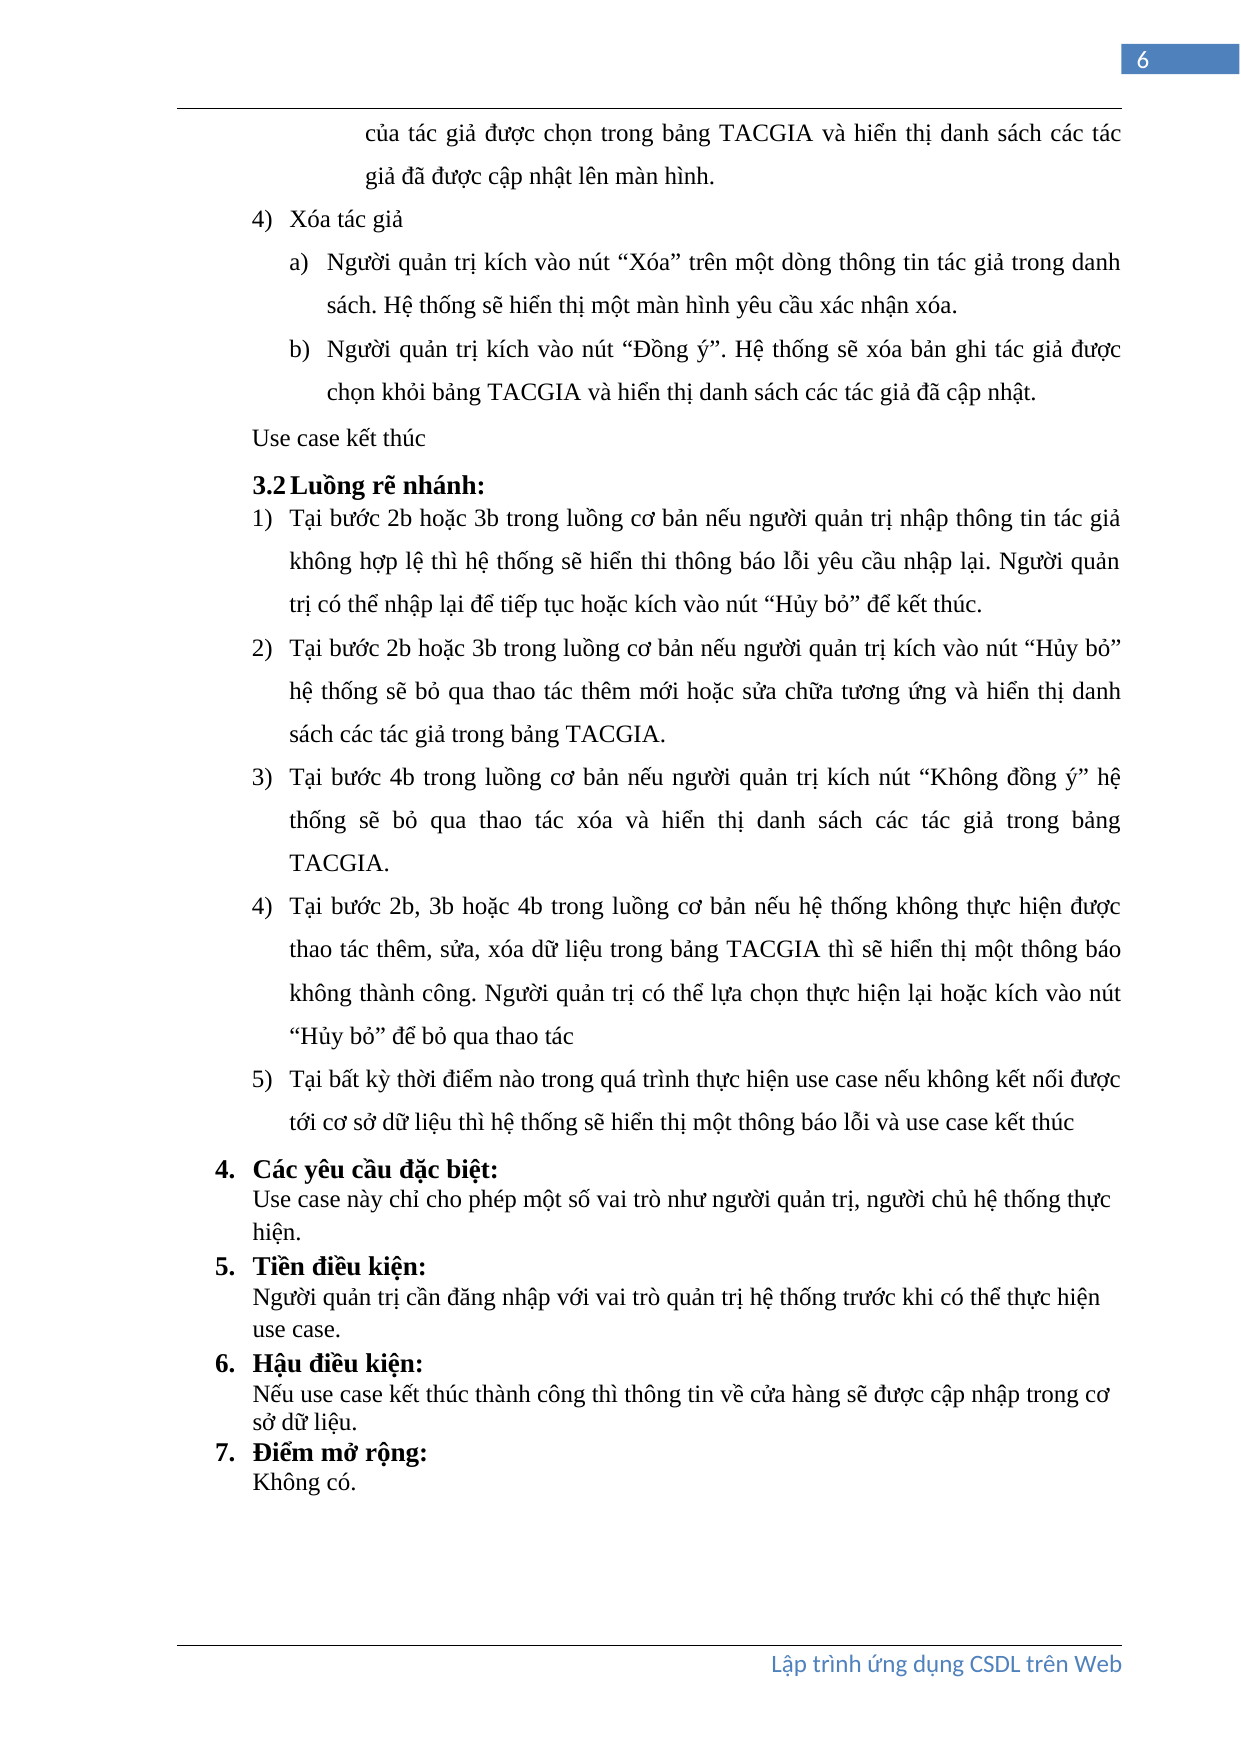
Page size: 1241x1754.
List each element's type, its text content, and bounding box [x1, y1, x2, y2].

text Use case này chỉ cho phép một số vai trò như người quản trị, người chủ hệ thống thực hiện. [252, 1184, 1122, 1246]
list Tại bất kỳ thời điểm nào trong quá trình thực hiện use case nếu không kết nối được tới cơ sở dữ liệu thì hệ thống sẽ hiển thị một thông báo lỗi và use case kết thúc [252, 1064, 1122, 1136]
list Xóa tác giả [252, 204, 1122, 233]
text Use case kết thúc [177, 423, 1122, 452]
list Hậu điều kiện: [215, 1348, 1122, 1379]
list Luồng rẽ nhánh: [252, 469, 1122, 500]
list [327, 118, 1122, 190]
list Tại bước 2b, 3b hoặc 4b trong luồng cơ bản nếu hệ thống không thực hiện được thao tác thêm, sửa, xóa dữ liệu trong bảng TACGIA thì sẽ hiển thị một thông báo không thành công. Người quản trị có thể lựa chọn thực hiện lại hoặc kích vào nút “Hủy bỏ” để bỏ qua thao tác [252, 891, 1122, 1049]
list Tại bước 2b hoặc 3b trong luồng cơ bản nếu người quản trị nhập thông tin tác giả không hợp lệ thì hệ thống sẽ hiển thi thông báo lỗi yêu cầu nhập lại. Người quản trị có thể nhập lại để tiếp tục hoặc kích vào nút “Hủy bỏ” để kết thúc. [252, 503, 1122, 618]
list Người quản trị kích vào nút “Đồng ý”. Hệ thống sẽ xóa bản ghi tác giả được chọn khỏi bảng TACGIA và hiển thị danh sách các tác giả đã cập nhật. [289, 334, 1122, 406]
list Người quản trị kích vào nút “Xóa” trên một dòng thông tin tác giả trong danh sách. Hệ thống sẽ hiển thị một màn hình yêu cầu xác nhận xóa. [289, 247, 1122, 319]
list Điểm mở rộng: [215, 1436, 1122, 1467]
list Tại bước 2b hoặc 3b trong luồng cơ bản nếu người quản trị kích vào nút “Hủy bỏ” hệ thống sẽ bỏ qua thao tác thêm mới hoặc sửa chữa tương ứng và hiển thị danh sách các tác giả trong bảng TACGIA. [252, 633, 1122, 748]
list Các yêu cầu đặc biệt: [215, 1153, 1122, 1184]
text Không có. [252, 1467, 1122, 1496]
text Nếu use case kết thúc thành công thì thông tin về cửa hàng sẽ được cập nhập trong cơ sở dữ liệu. [252, 1379, 1122, 1436]
list Tiền điều kiện: [215, 1250, 1122, 1282]
text Người quản trị cần đăng nhập với vai trò quản trị hệ thống trước khi có thể thực hiện use case. [252, 1282, 1122, 1343]
list Tại bước 4b trong luồng cơ bản nếu người quản trị kích nút “Không đồng ý” hệ thống sẽ bỏ qua thao tác xóa và hiển thị danh sách các tác giả trong bảng TACGIA. [252, 762, 1122, 877]
